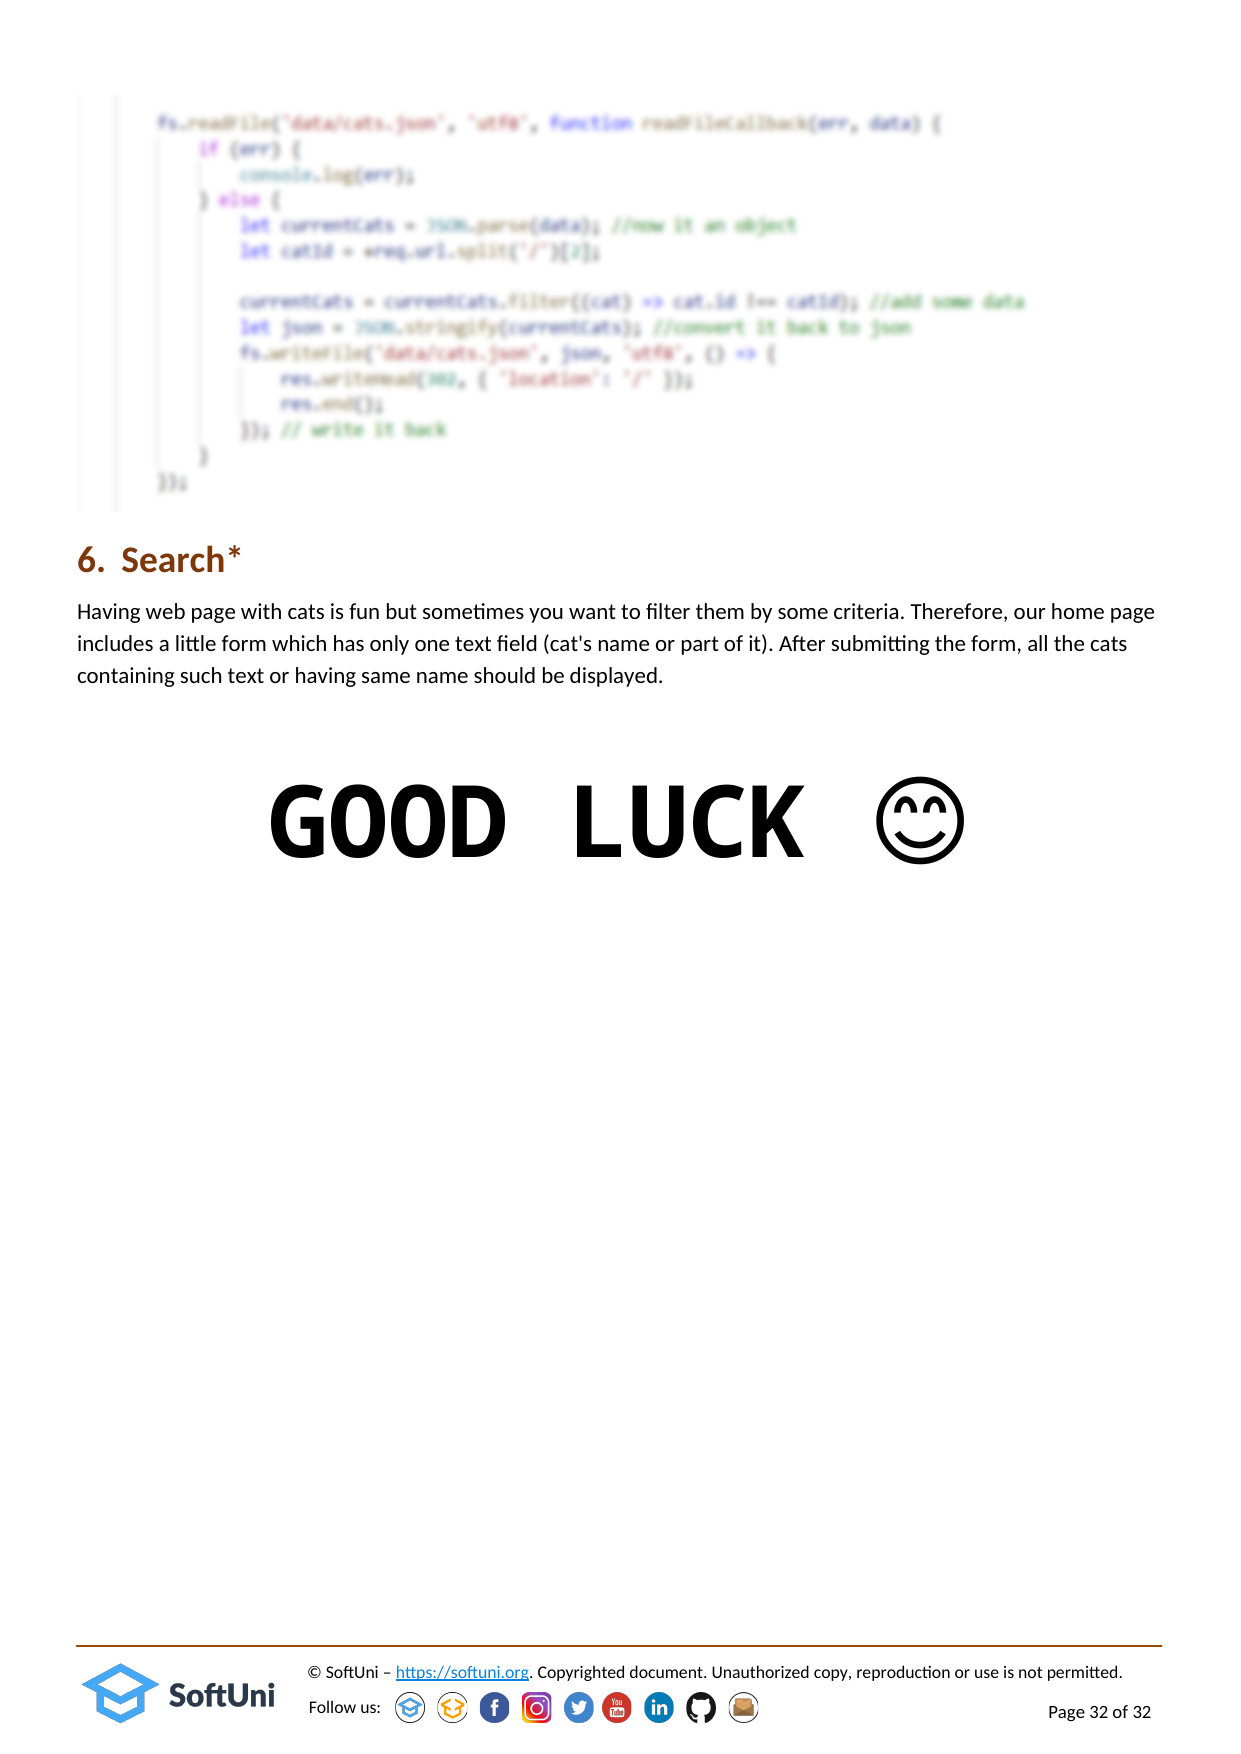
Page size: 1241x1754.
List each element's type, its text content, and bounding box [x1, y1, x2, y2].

picture [437, 1692, 468, 1723]
picture [686, 1692, 716, 1723]
picture [564, 1692, 594, 1723]
picture [395, 1692, 425, 1723]
picture [644, 1714, 653, 1723]
picture [665, 1714, 674, 1723]
picture [479, 1692, 510, 1723]
picture [75, 1658, 281, 1729]
picture [602, 1692, 632, 1723]
picture [522, 1692, 552, 1723]
subtitle Search* [77, 536, 1163, 582]
picture [665, 1692, 674, 1701]
text Having web page with cats is fun but sometimes you want to filter them by some criteria. Therefore, our home page includes a little form which has only one text field (cat's name or part of it). After submitting the form, all the cats containing such text or having same name should be displayed. [77, 597, 1163, 689]
text GOOD LUCK [77, 751, 1163, 887]
picture [644, 1692, 653, 1701]
picture [658, 1705, 667, 1714]
picture [728, 1692, 759, 1723]
picture [76, 95, 1057, 512]
